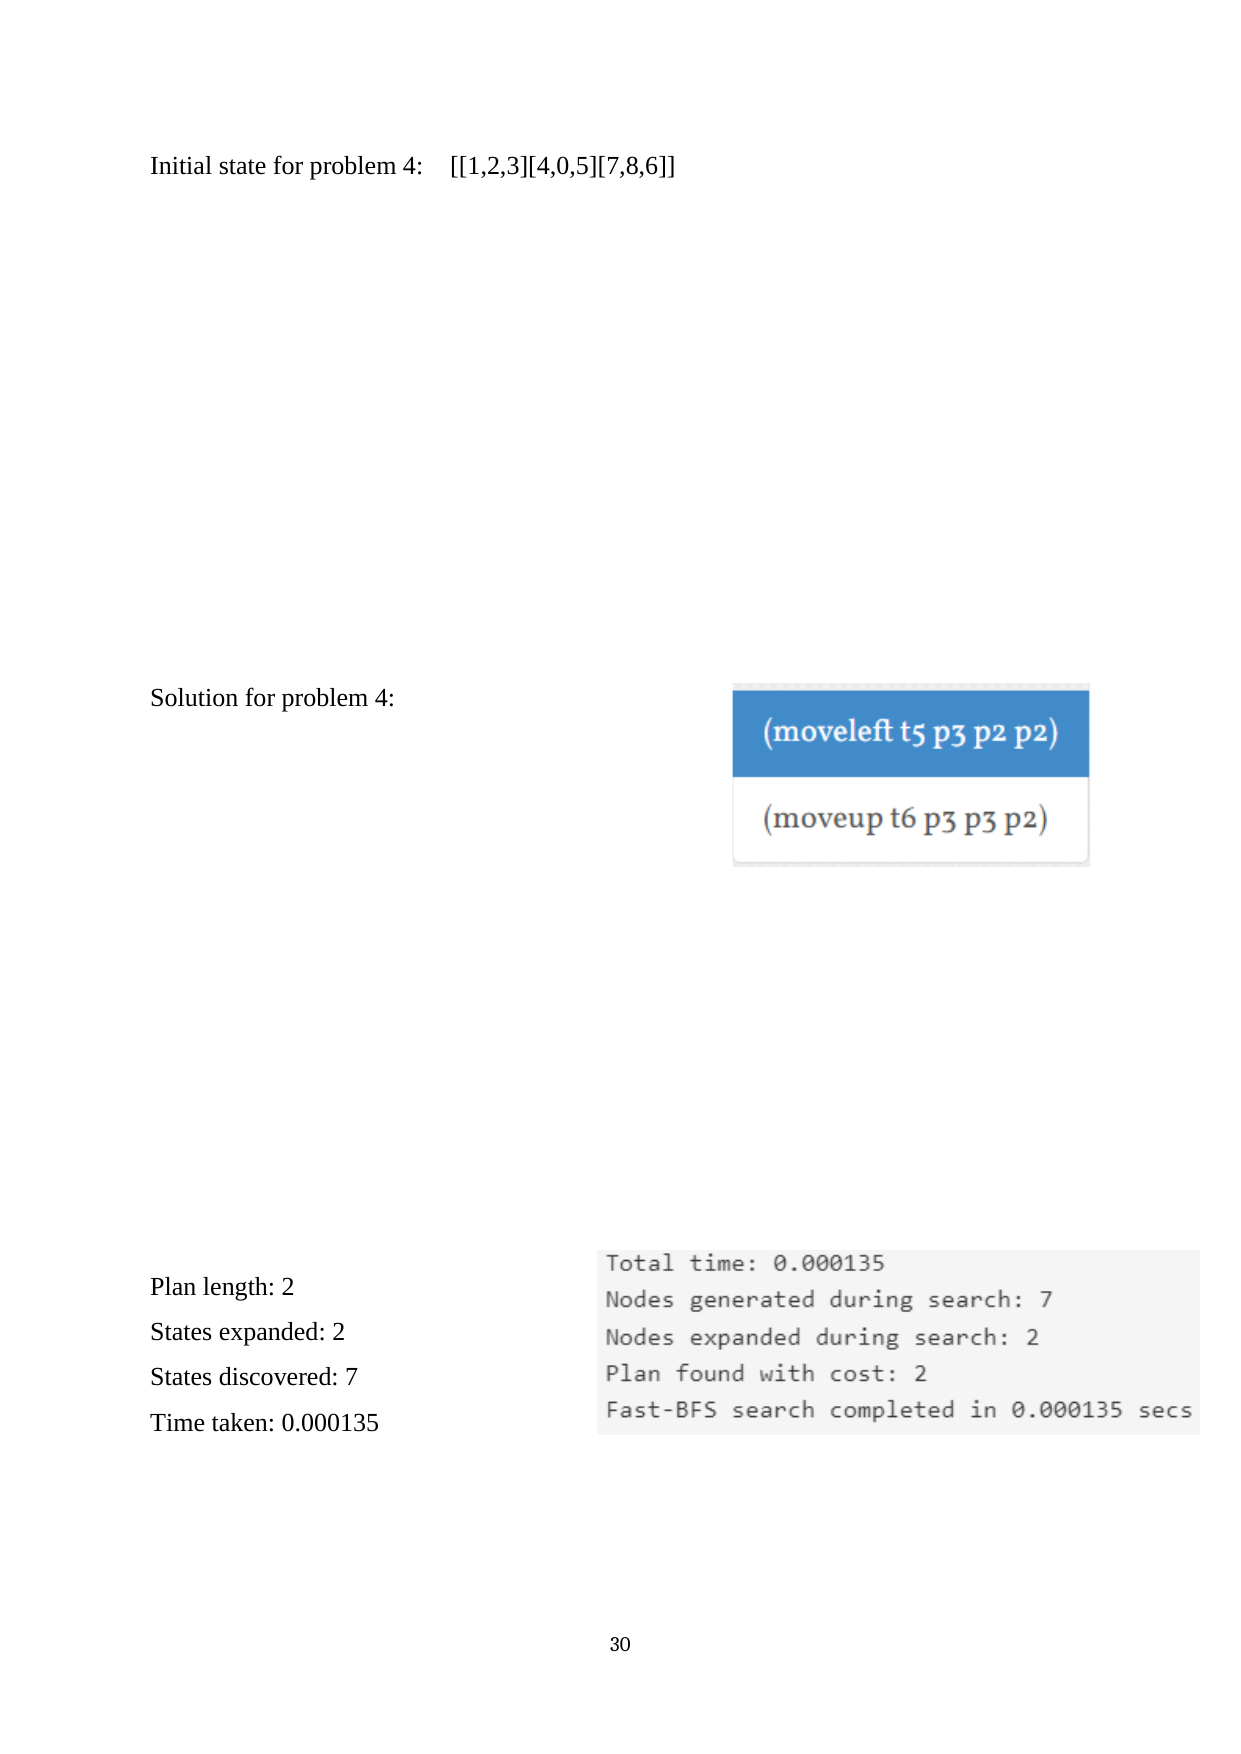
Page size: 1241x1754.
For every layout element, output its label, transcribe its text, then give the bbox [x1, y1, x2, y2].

picture [597, 1250, 1201, 1435]
text Plan length: 2 [150, 1271, 597, 1301]
text Initial state for problem 4: [[1,2,3][4,0,5][7,8,6]] [150, 150, 1090, 180]
text Solution for problem 4: [150, 682, 1090, 712]
text States expanded: 2 [150, 1316, 597, 1346]
text States discovered: 7 [150, 1361, 597, 1391]
text Time taken: 0.000135 [150, 1407, 1090, 1437]
picture [732, 683, 1091, 867]
